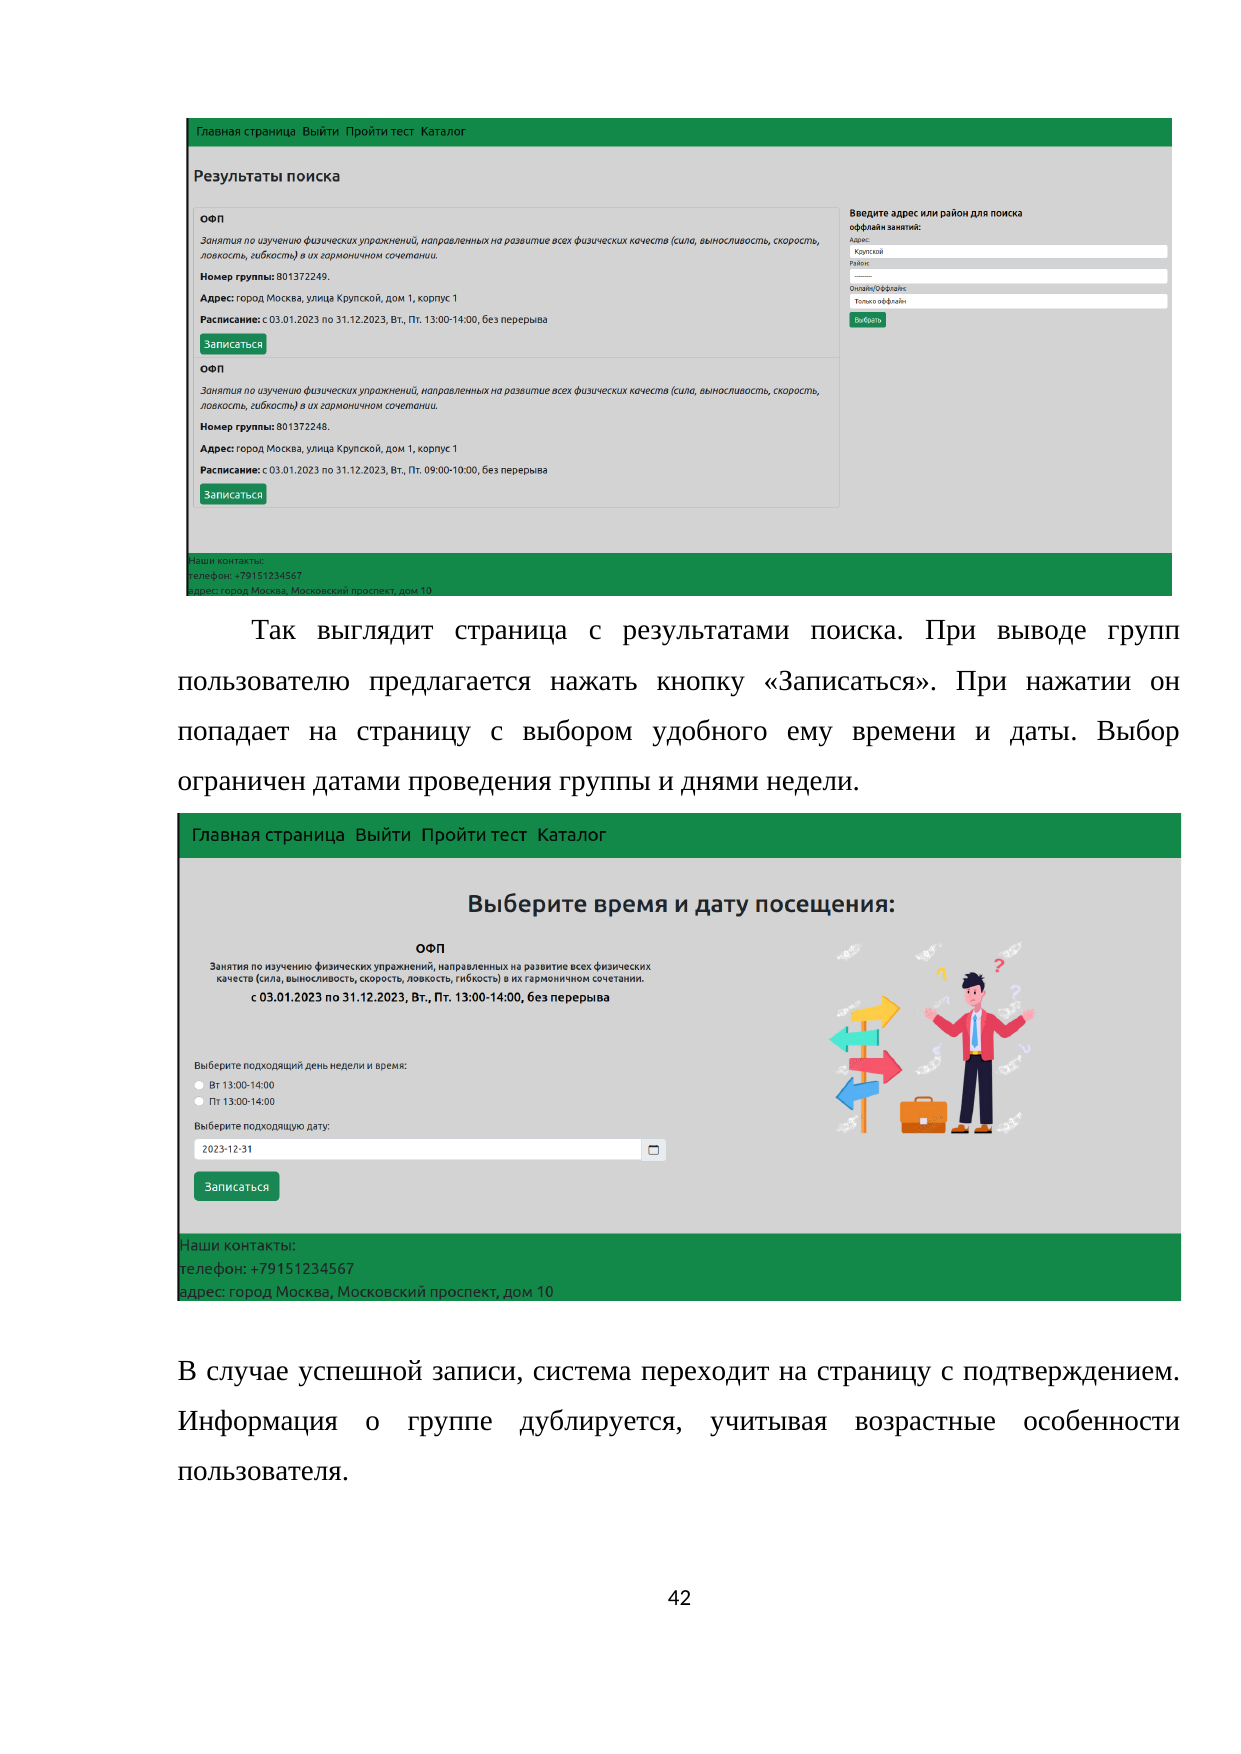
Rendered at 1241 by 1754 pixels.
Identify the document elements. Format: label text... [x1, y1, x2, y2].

picture [177, 813, 1182, 1301]
text В случае успешной записи, система переходит на страницу с подтверждением. Информация о группе дублируется, учитывая возрастные особенности пользователя. [177, 1301, 1181, 1487]
picture [186, 118, 1172, 596]
